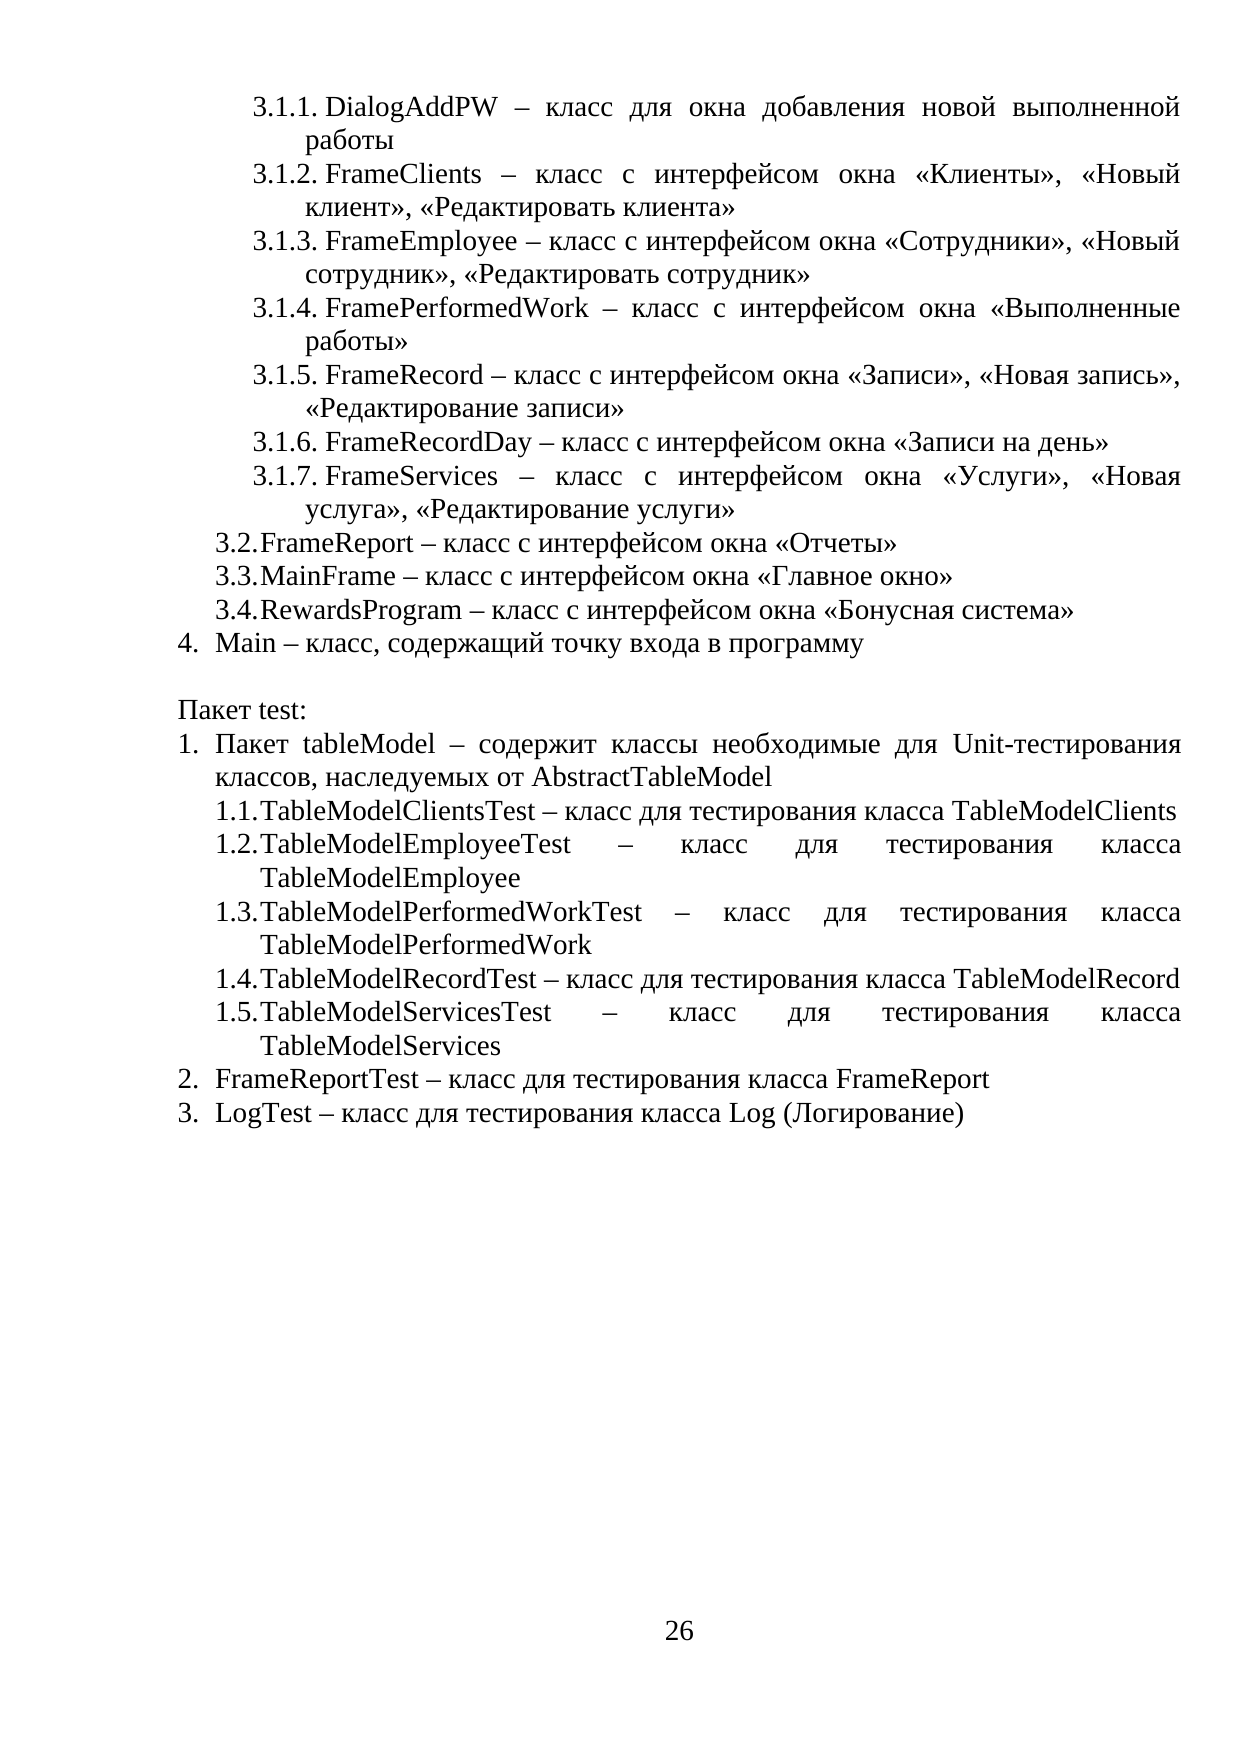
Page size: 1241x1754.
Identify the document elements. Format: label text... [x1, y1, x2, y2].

list TableModelRecordTest – класс для тестирования класса TableModelRecord [215, 961, 1181, 994]
list FrameEmployee – класс с интерфейсом окна «Сотрудники», «Новый сотрудник», «Редактировать сотрудник» [252, 223, 1181, 290]
list FrameReport – класс с интерфейсом окна «Отчеты» [215, 525, 1181, 558]
list TableModelEmployeeTest – класс для тестирования класса TableModelEmployee [215, 827, 1181, 894]
list FrameClients – класс с интерфейсом окна «Клиенты», «Новый клиент», «Редактировать клиента» [252, 156, 1181, 223]
list TableModelServicesTest – класс для тестирования класса TableModelServices [215, 994, 1181, 1061]
list FrameRecord – класс с интерфейсом окна «Записи», «Новая запись», «Редактирование записи» [252, 357, 1181, 424]
list Main – класс, содержащий точку входа в программу [177, 625, 1181, 659]
list FrameReportTest – класс для тестирования класса FrameReport [177, 1061, 1181, 1095]
list Пакет tableModel – содержит классы необходимые для Unit-тестирования классов, наследуемых от AbstractTableModel [177, 726, 1181, 793]
list FrameServices – класс с интерфейсом окна «Услуги», «Новая услуга», «Редактирование услуги» [252, 458, 1181, 525]
list MainFrame – класс с интерфейсом окна «Главное окно» [215, 558, 1181, 592]
text Пакет test: [177, 692, 1181, 726]
list FramePerformedWork – класс с интерфейсом окна «Выполненные работы» [252, 290, 1181, 357]
list TableModelPerformedWorkTest – класс для тестирования класса TableModelPerformedWork [215, 894, 1181, 961]
list RewardsProgram – класс с интерфейсом окна «Бонусная система» [215, 592, 1181, 625]
list LogTest – класс для тестирования класса Log (Логирование) [177, 1095, 1181, 1128]
list DialogAddPW – класс для окна добавления новой выполненной работы [252, 89, 1181, 156]
list TableModelClientsTest – класс для тестирования класса TableModelClients [215, 793, 1181, 827]
list FrameRecordDay – класс с интерфейсом окна «Записи на день» [252, 424, 1181, 458]
